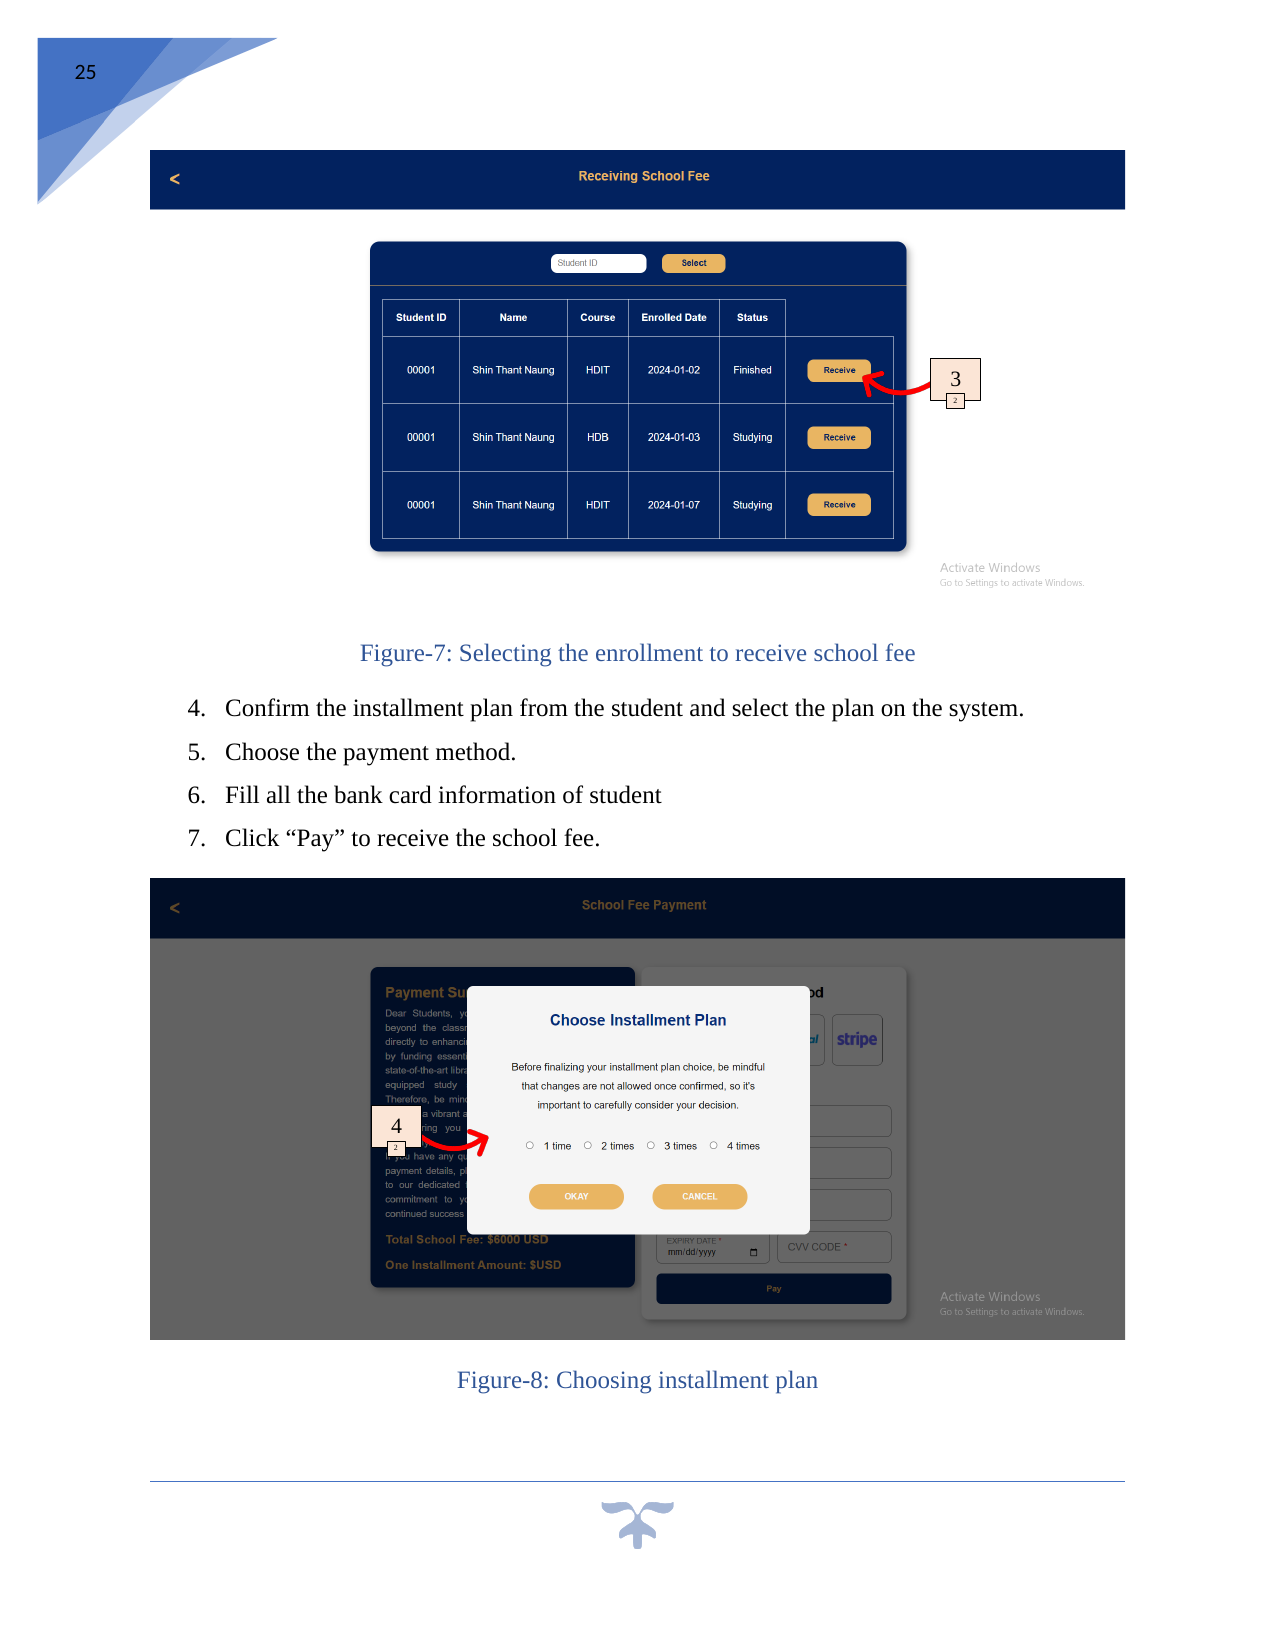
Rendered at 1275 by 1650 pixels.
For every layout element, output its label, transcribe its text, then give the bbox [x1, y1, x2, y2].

list Choose the payment method. [187, 737, 1125, 765]
picture [37, 37, 1125, 612]
list Confirm the installment plan from the student and select the plan on the system. [187, 693, 1125, 722]
text Figure-8: Choosing installment plan [150, 1365, 1125, 1394]
list Fill all the bank card information of student [187, 780, 1125, 808]
text Figure-7: Selecting the enrollment to receive school fee [150, 638, 1125, 667]
picture [150, 878, 1125, 1340]
list Click “Pay” to receive the school fee. [187, 823, 1125, 852]
